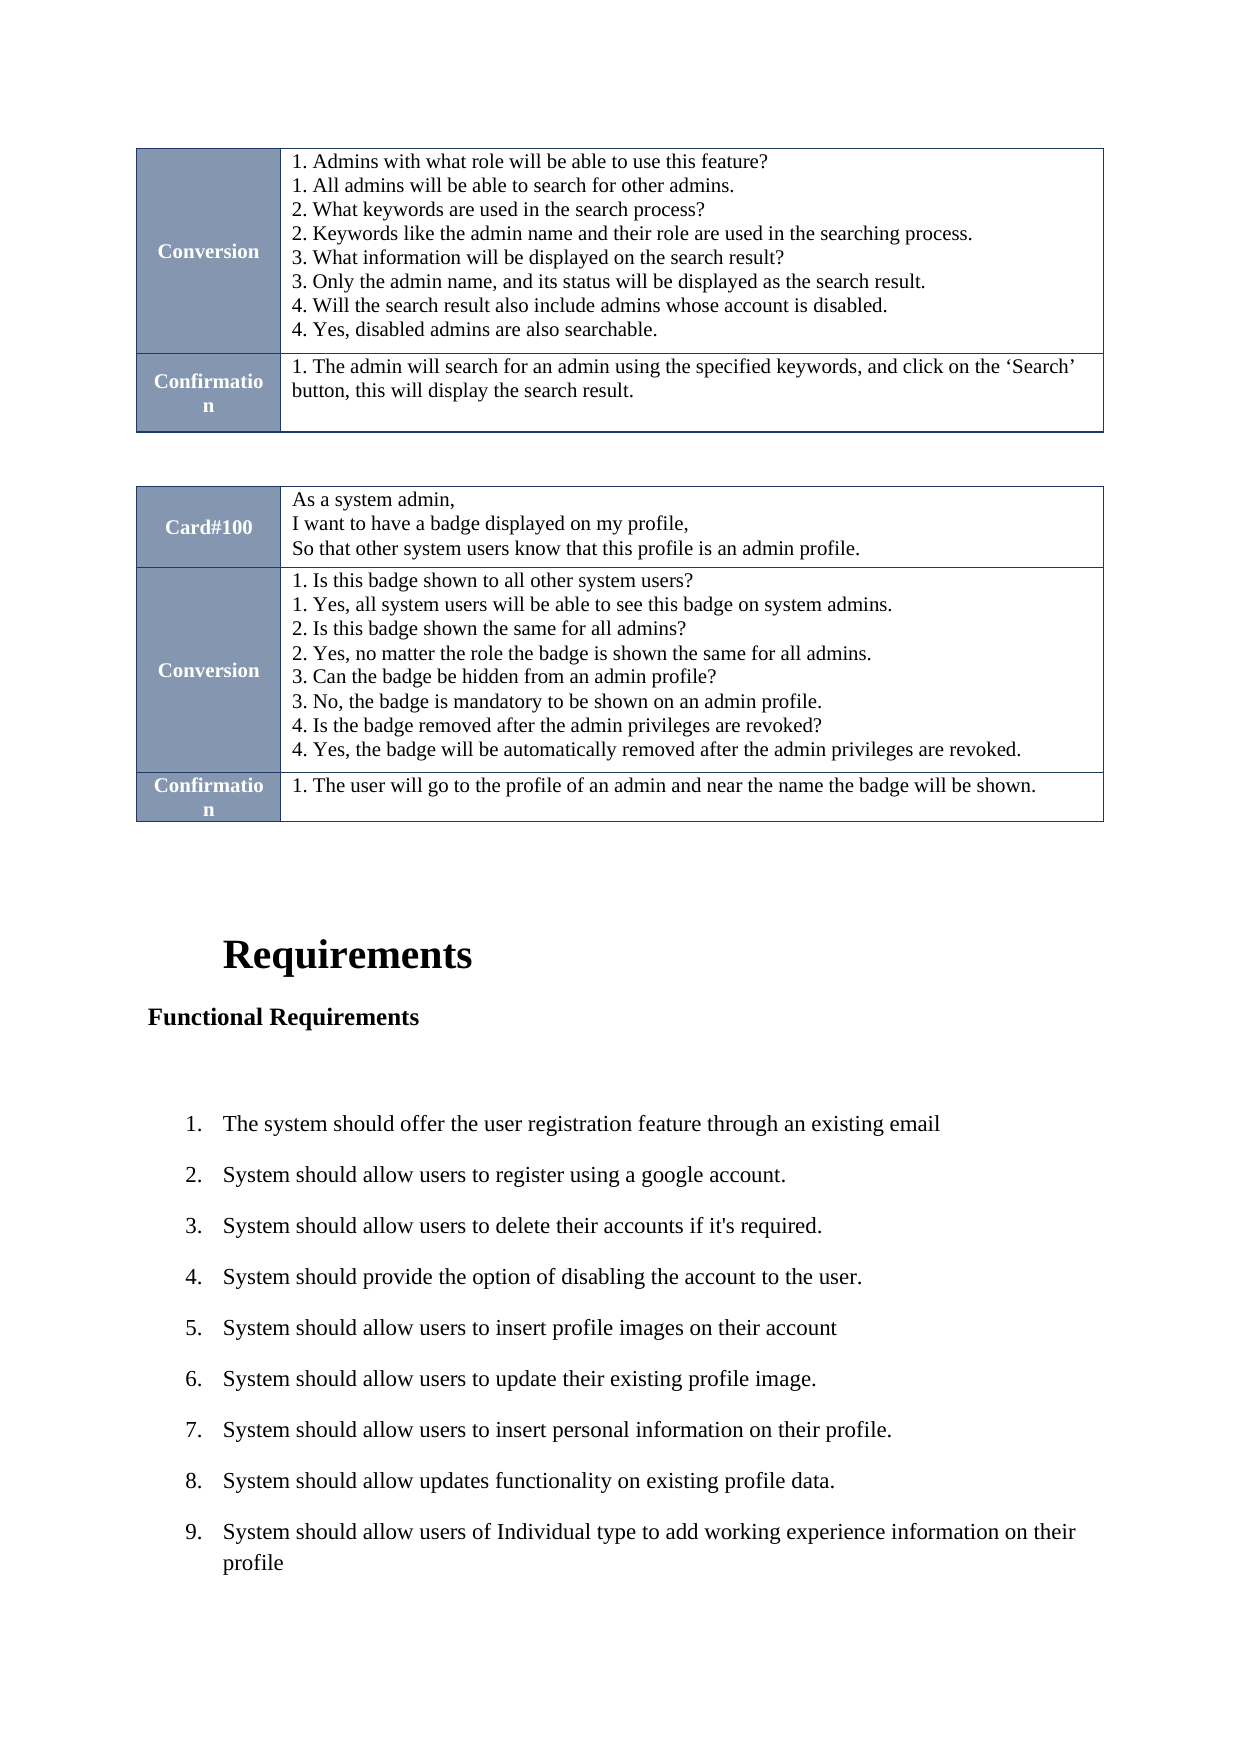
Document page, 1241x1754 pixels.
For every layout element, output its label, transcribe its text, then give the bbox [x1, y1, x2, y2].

list System should allow users to insert personal information on their profile. [185, 1416, 1092, 1443]
list System should allow users of Individual type to add working experience information on their profile [185, 1518, 1092, 1575]
table_cell 1. The user will go to the profile of an admin and near the name the badge will be shown. [281, 773, 1103, 821]
list System should allow updates functionality on existing profile data. [185, 1467, 1092, 1494]
table_cell 1. Is this badge shown to all other system users? 1. Yes, all system users will be able to see this badge on system admins. 2. Is this badge shown the same for all admins? 2. Yes, no matter the role the badge is shown the same for all admins. 3. Can the badge be hidden from an admin profile? 3. No, the badge is mandatory to be shown on an admin profile. 4. Is the badge removed after the admin privileges are revoked? 4. Yes, the badge will be automatically removed after the admin privileges are revoked. [281, 568, 1103, 772]
list System should provide the option of disabling the account to the user. [185, 1263, 1092, 1289]
list System should allow users to register using a google account. [185, 1161, 1092, 1187]
list The system should offer the user registration feature through an existing email [185, 1110, 1092, 1136]
list System should allow users to delete their accounts if it's required. [185, 1212, 1092, 1238]
text Requirements [148, 929, 1092, 977]
list System should allow users to update their existing profile image. [185, 1365, 1092, 1392]
table_cell 1. Admins with what role will be able to use this feature? 1. All admins will be able to search for other admins. 2. What keywords are used in the search process? 2. Keywords like the admin name and their role are used in the searching process. 3. What information will be displayed on the search result? 3. Only the admin name, and its status will be displayed as the search result. 4. Will the search result also include admins whose account is disabled. 4. Yes, disabled admins are also searchable. [281, 149, 1103, 353]
table_header As a system admin, I want to have a badge displayed on my profile, So that other system users know that this profile is an admin profile. [281, 487, 1103, 567]
text Functional Requirements [148, 1002, 1092, 1031]
table_cell 1. The admin will search for an admin using the specified keywords, and click on the ‘Search’ button, this will display the search result. [281, 354, 1103, 431]
table_header Card#100 [137, 487, 280, 567]
table_cell Conversion [137, 568, 280, 772]
table_cell Conversion [137, 149, 280, 353]
list System should allow users to insert profile images on their account [185, 1314, 1092, 1341]
table_cell Confirmation [137, 773, 280, 821]
table_cell Confirmation [137, 354, 280, 431]
